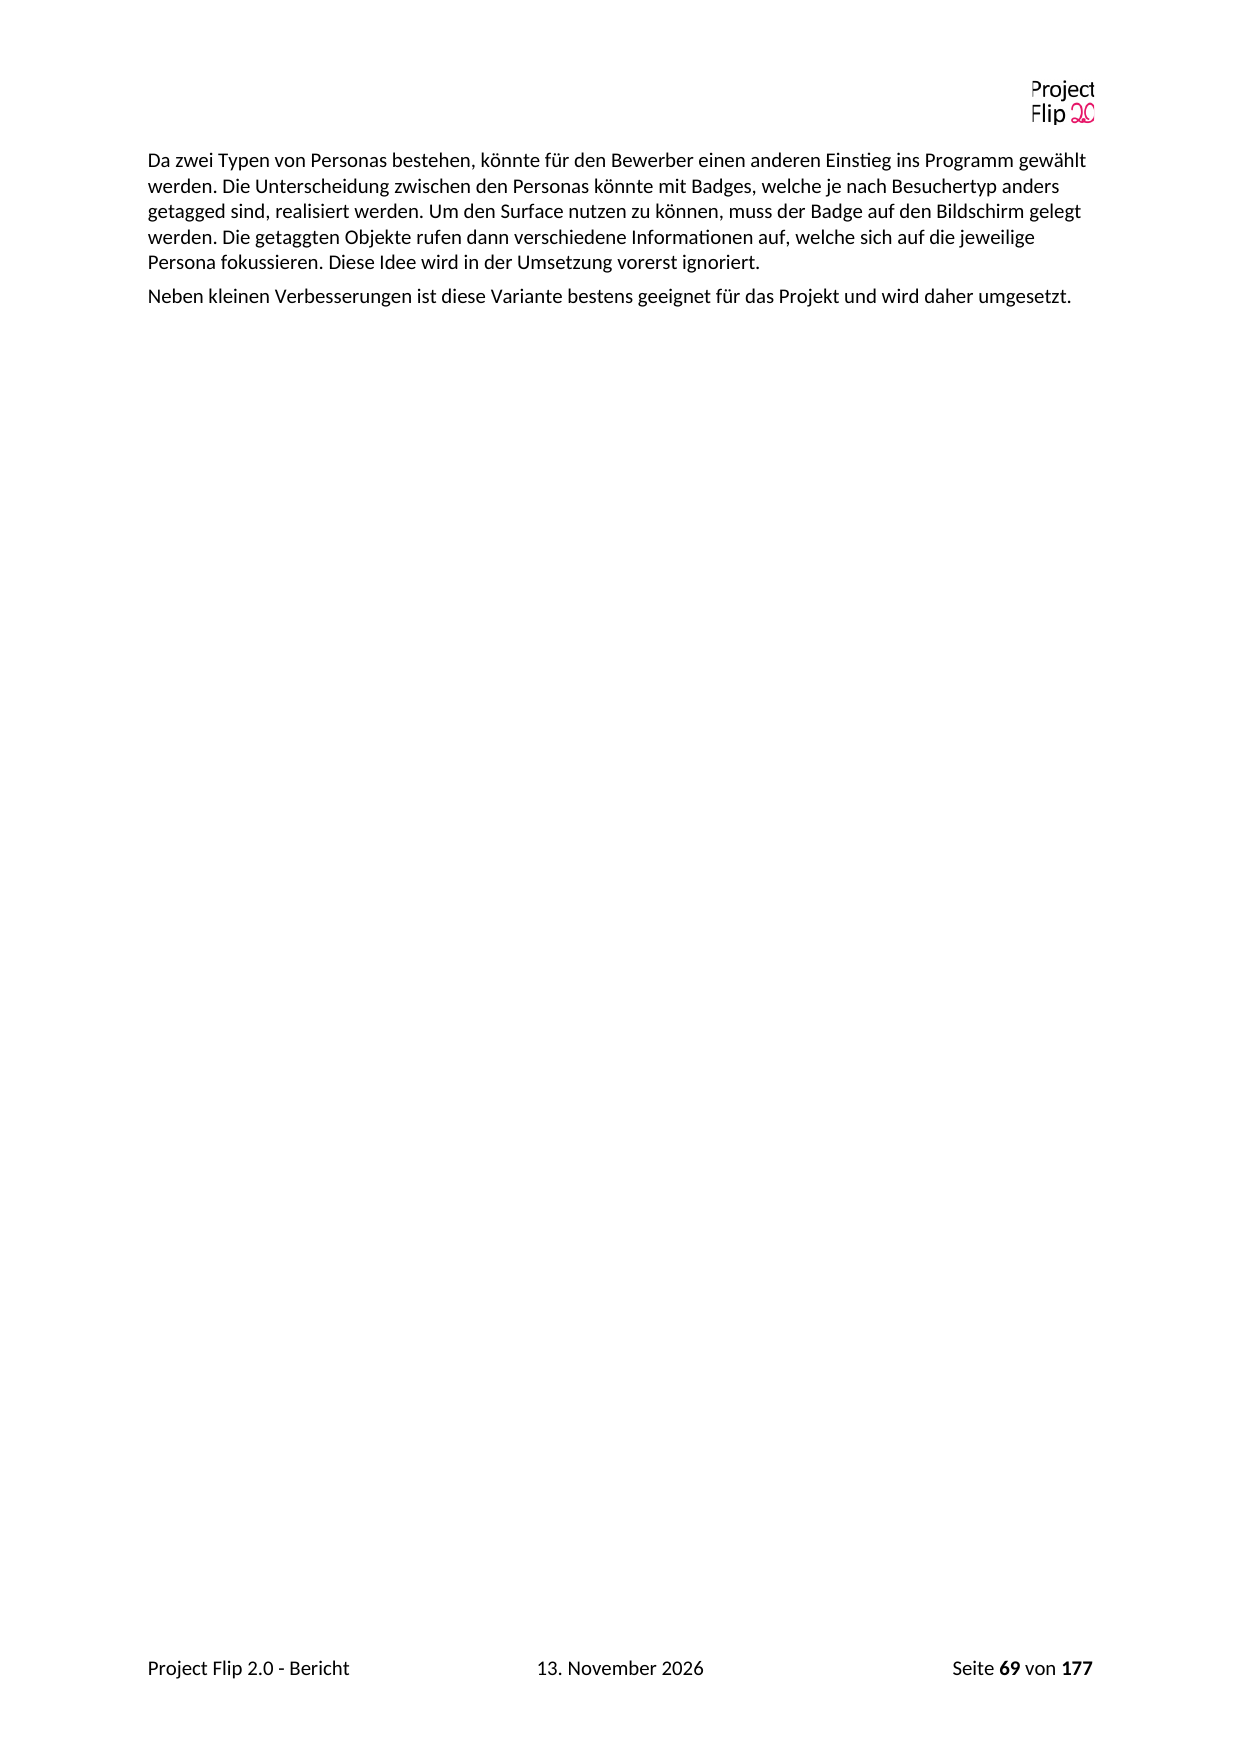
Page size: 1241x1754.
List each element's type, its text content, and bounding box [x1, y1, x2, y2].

text Neben kleinen Verbesserungen ist diese Variante bestens geeignet für das Projekt und wird daher umgesetzt. [148, 283, 1093, 308]
picture [1081, 79, 1097, 124]
text Da zwei Typen von Personas bestehen, könnte für den Bewerber einen anderen Einstieg ins Programm gewählt werden. Die Unterscheidung zwischen den Personas könnte mit Badges, welche je nach Besuchertyp anders getagged sind, realisiert werden. Um den Surface nutzen zu können, muss der Badge auf den Bildschirm gelegt werden. Die getaggten Objekte rufen dann verschiedene Informationen auf, welche sich auf die jeweilige Persona fokussieren. Diese Idee wird in der Umsetzung vorerst ignoriert. [148, 148, 1093, 275]
